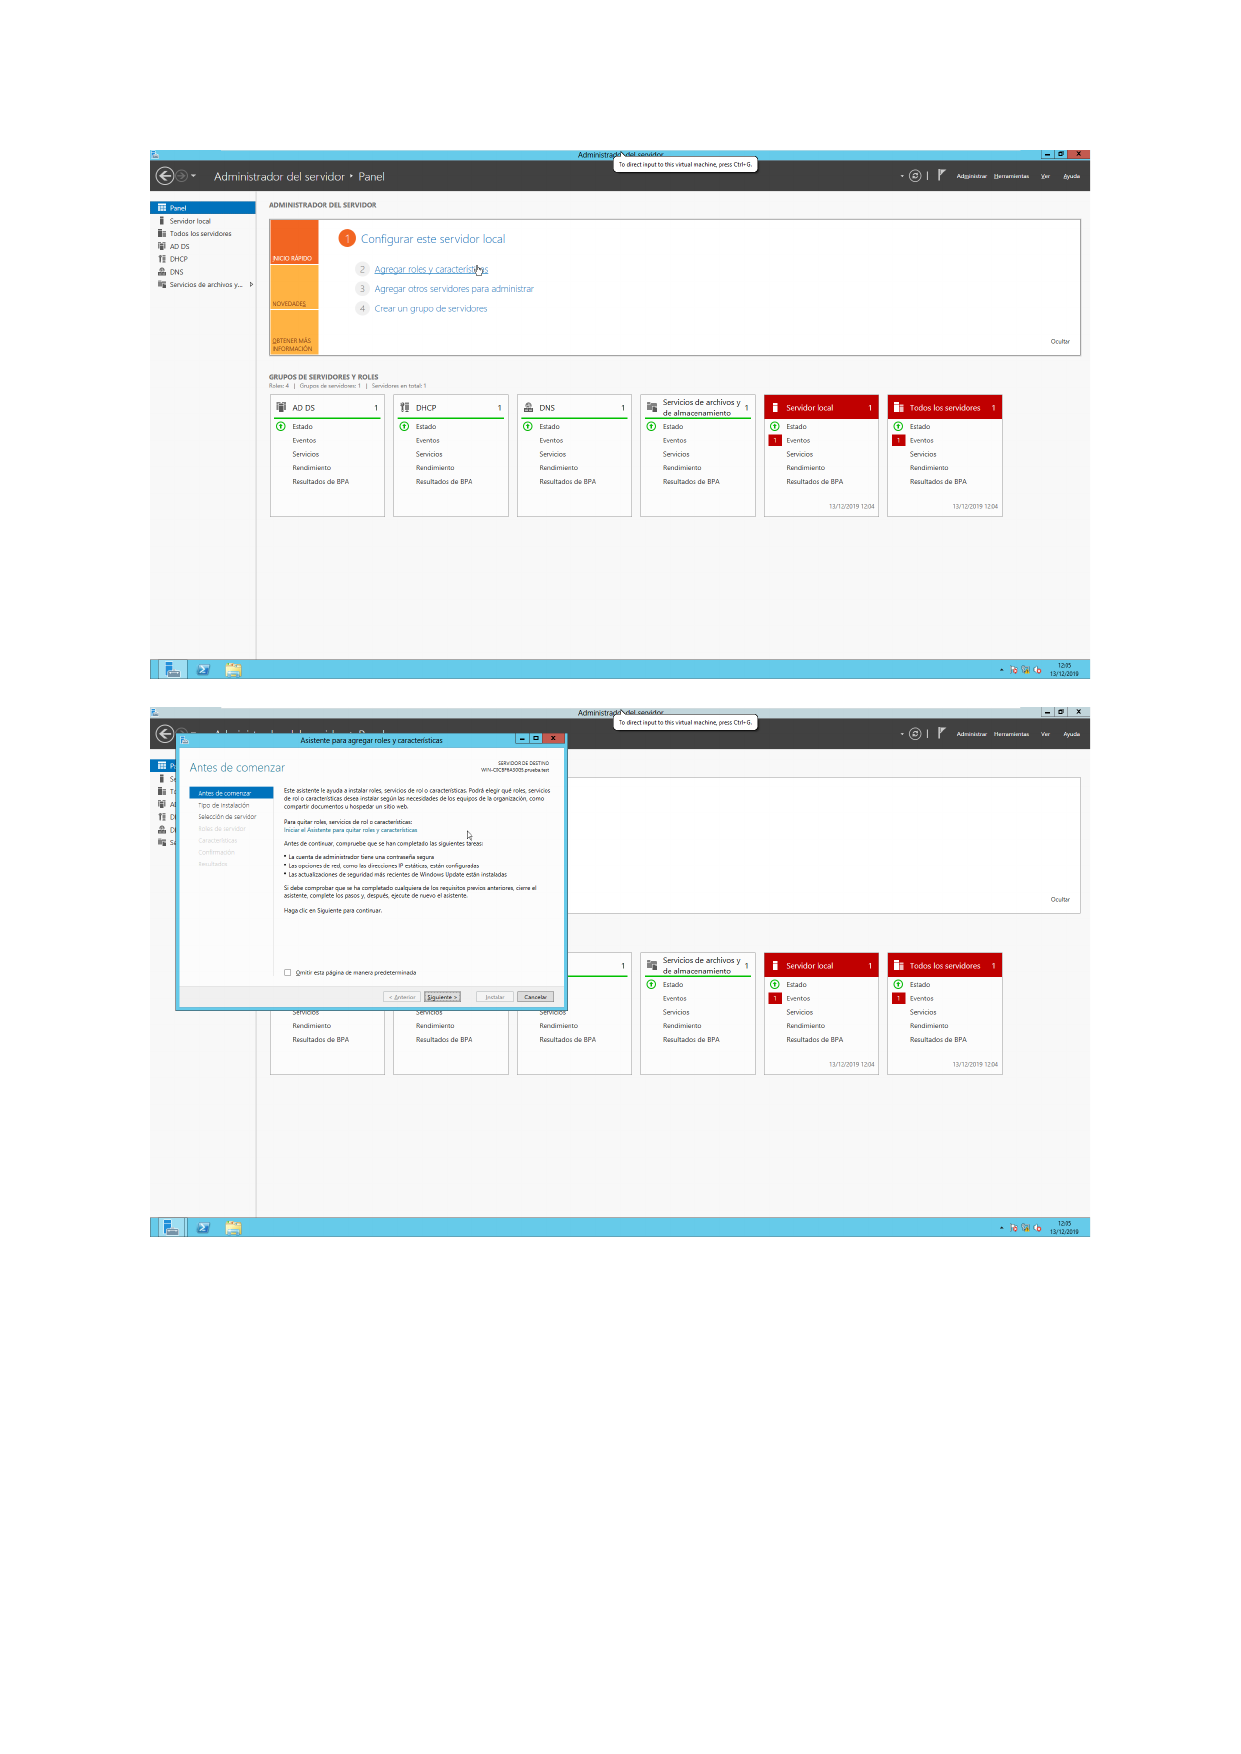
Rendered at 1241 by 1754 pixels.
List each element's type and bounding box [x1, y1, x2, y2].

picture [150, 707, 1091, 1237]
picture [150, 150, 1091, 679]
